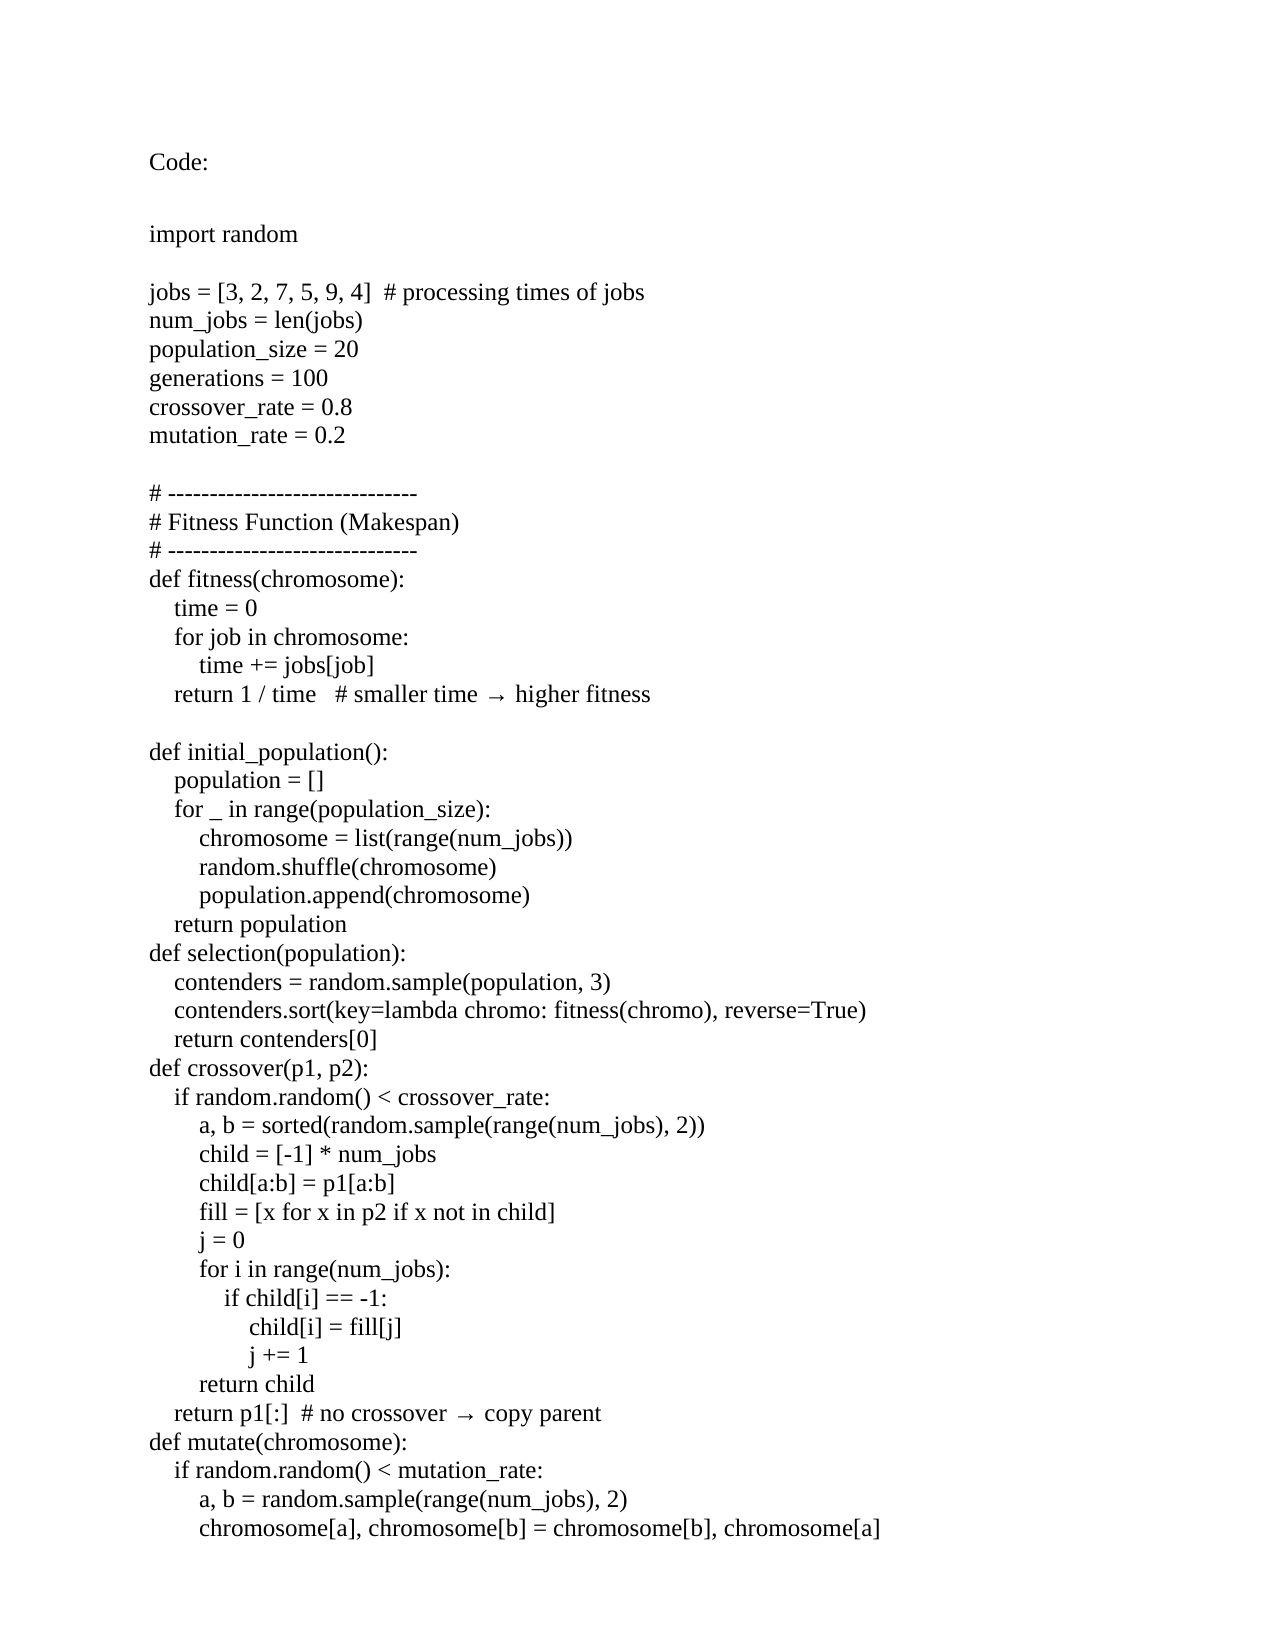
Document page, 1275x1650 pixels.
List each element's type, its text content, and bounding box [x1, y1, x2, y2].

text for _ in range(population_size): [149, 794, 1169, 823]
text for job in chromosome: [149, 622, 1169, 651]
text num_jobs = len(jobs) [149, 306, 1169, 334]
text import random [149, 219, 1169, 248]
text child = [-1] * num_jobs [149, 1139, 1169, 1168]
text time = 0 [149, 593, 1169, 622]
text return population [149, 909, 1169, 938]
text population = [] [149, 766, 1169, 794]
text population_size = 20 [149, 334, 1169, 363]
text # Fitness Function (Makespan) [149, 507, 1169, 536]
text for i in range(num_jobs): [149, 1254, 1169, 1283]
text if random.random() < mutation_rate: [149, 1456, 1169, 1484]
text return contenders[0] [149, 1024, 1169, 1053]
text population.append(chromosome) [149, 881, 1169, 909]
text generations = 100 [149, 363, 1169, 392]
text if random.random() < crossover_rate: [149, 1082, 1169, 1111]
text def initial_population(): [149, 737, 1169, 766]
text return p1[:] # no crossover → copy parent [149, 1398, 1169, 1427]
text time += jobs[job] [149, 651, 1169, 679]
text fill = [x for x in p2 if x not in child] [149, 1197, 1169, 1226]
text def fitness(chromosome): [149, 564, 1169, 593]
text return 1 / time # smaller time → higher fitness [149, 679, 1169, 708]
text j = 0 [149, 1226, 1169, 1254]
text contenders = random.sample(population, 3) [149, 967, 1169, 996]
text if child[i] == -1: [149, 1283, 1169, 1312]
text child[a:b] = p1[a:b] [149, 1168, 1169, 1197]
text def crossover(p1, p2): [149, 1053, 1169, 1082]
text random.shuffle(chromosome) [149, 852, 1169, 881]
text def selection(population): [149, 938, 1169, 967]
text a, b = sorted(random.sample(range(num_jobs), 2)) [149, 1111, 1169, 1139]
text crossover_rate = 0.8 [149, 392, 1169, 421]
text chromosome = list(range(num_jobs)) [149, 823, 1169, 852]
text j += 1 [149, 1341, 1169, 1369]
text contenders.sort(key=lambda chromo: fitness(chromo), reverse=True) [149, 996, 1169, 1024]
text mutation_rate = 0.2 [149, 421, 1169, 449]
text a, b = random.sample(range(num_jobs), 2) [149, 1484, 1169, 1513]
text return child [149, 1369, 1169, 1398]
text def mutate(chromosome): [149, 1427, 1169, 1456]
text # ------------------------------ [149, 478, 1169, 507]
text chromosome[a], chromosome[b] = chromosome[b], chromosome[a] [149, 1513, 1169, 1542]
text # ------------------------------ [149, 536, 1169, 564]
text Code: [149, 147, 1169, 176]
text jobs = [3, 2, 7, 5, 9, 4] # processing times of jobs [149, 277, 1169, 306]
text child[i] = fill[j] [149, 1312, 1169, 1341]
